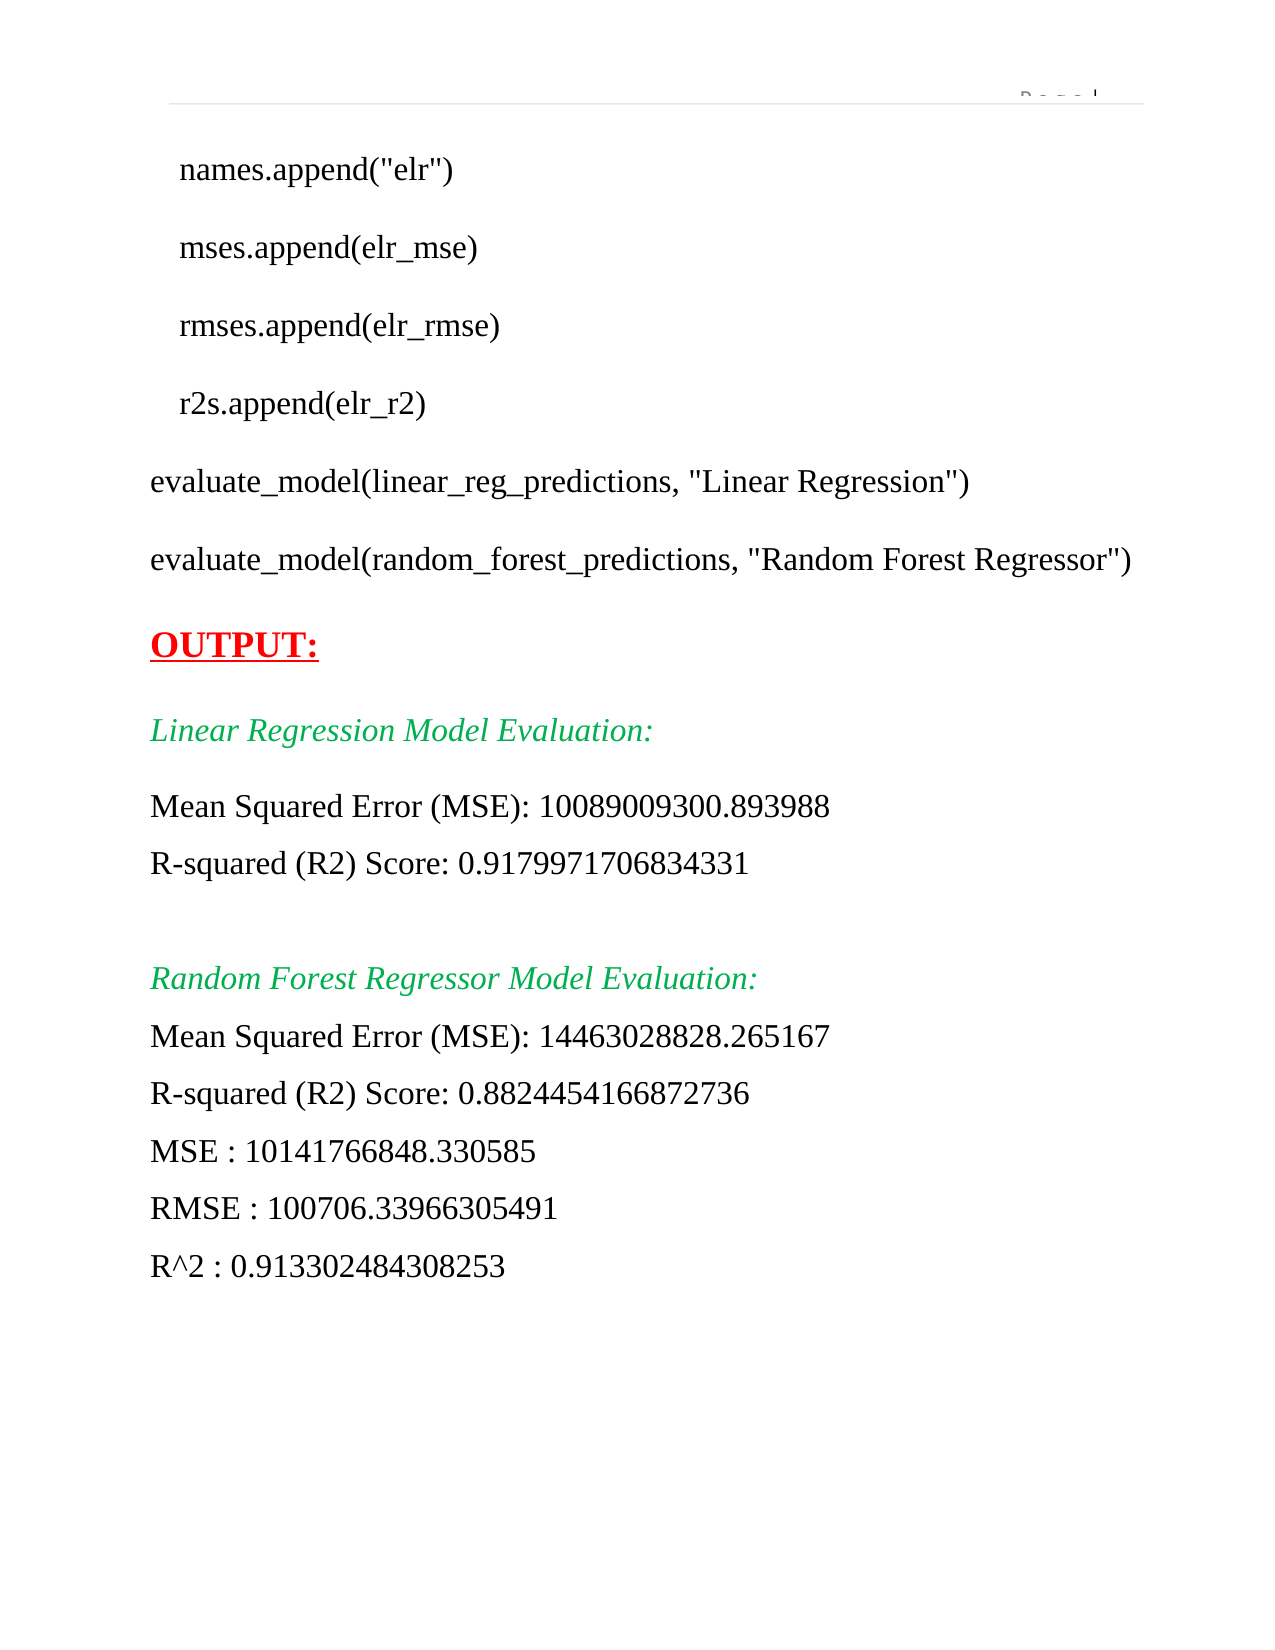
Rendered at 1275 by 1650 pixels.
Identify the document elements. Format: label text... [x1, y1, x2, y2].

text evaluate_model(linear_reg_predictions, "Linear Regression") evaluate_model(random_forest_predictions, "Random Forest Regressor") OUTPUT: [150, 462, 1134, 666]
text Mean Squared Error (MSE): 10089009300.893988 R-squared (R2) Score: 0.9179971706834331 [150, 786, 831, 882]
text Linear Regression Model Evaluation: [150, 711, 1164, 749]
text RMSE : 100706.33966305491 [150, 1189, 1164, 1227]
text R^2 : 0.913302484308253 [150, 1246, 1164, 1284]
text MSE : 10141766848.330585 [150, 1131, 1164, 1169]
text names.append("elr") mses.append(elr_mse) rmses.append(elr_rmse) r2s.append(elr_r2) [179, 149, 502, 422]
text Random Forest Regressor Model Evaluation: Mean Squared Error (MSE): 14463028828.265167 R-squared (R2) Score: 0.8824454166872736 [150, 959, 831, 1112]
